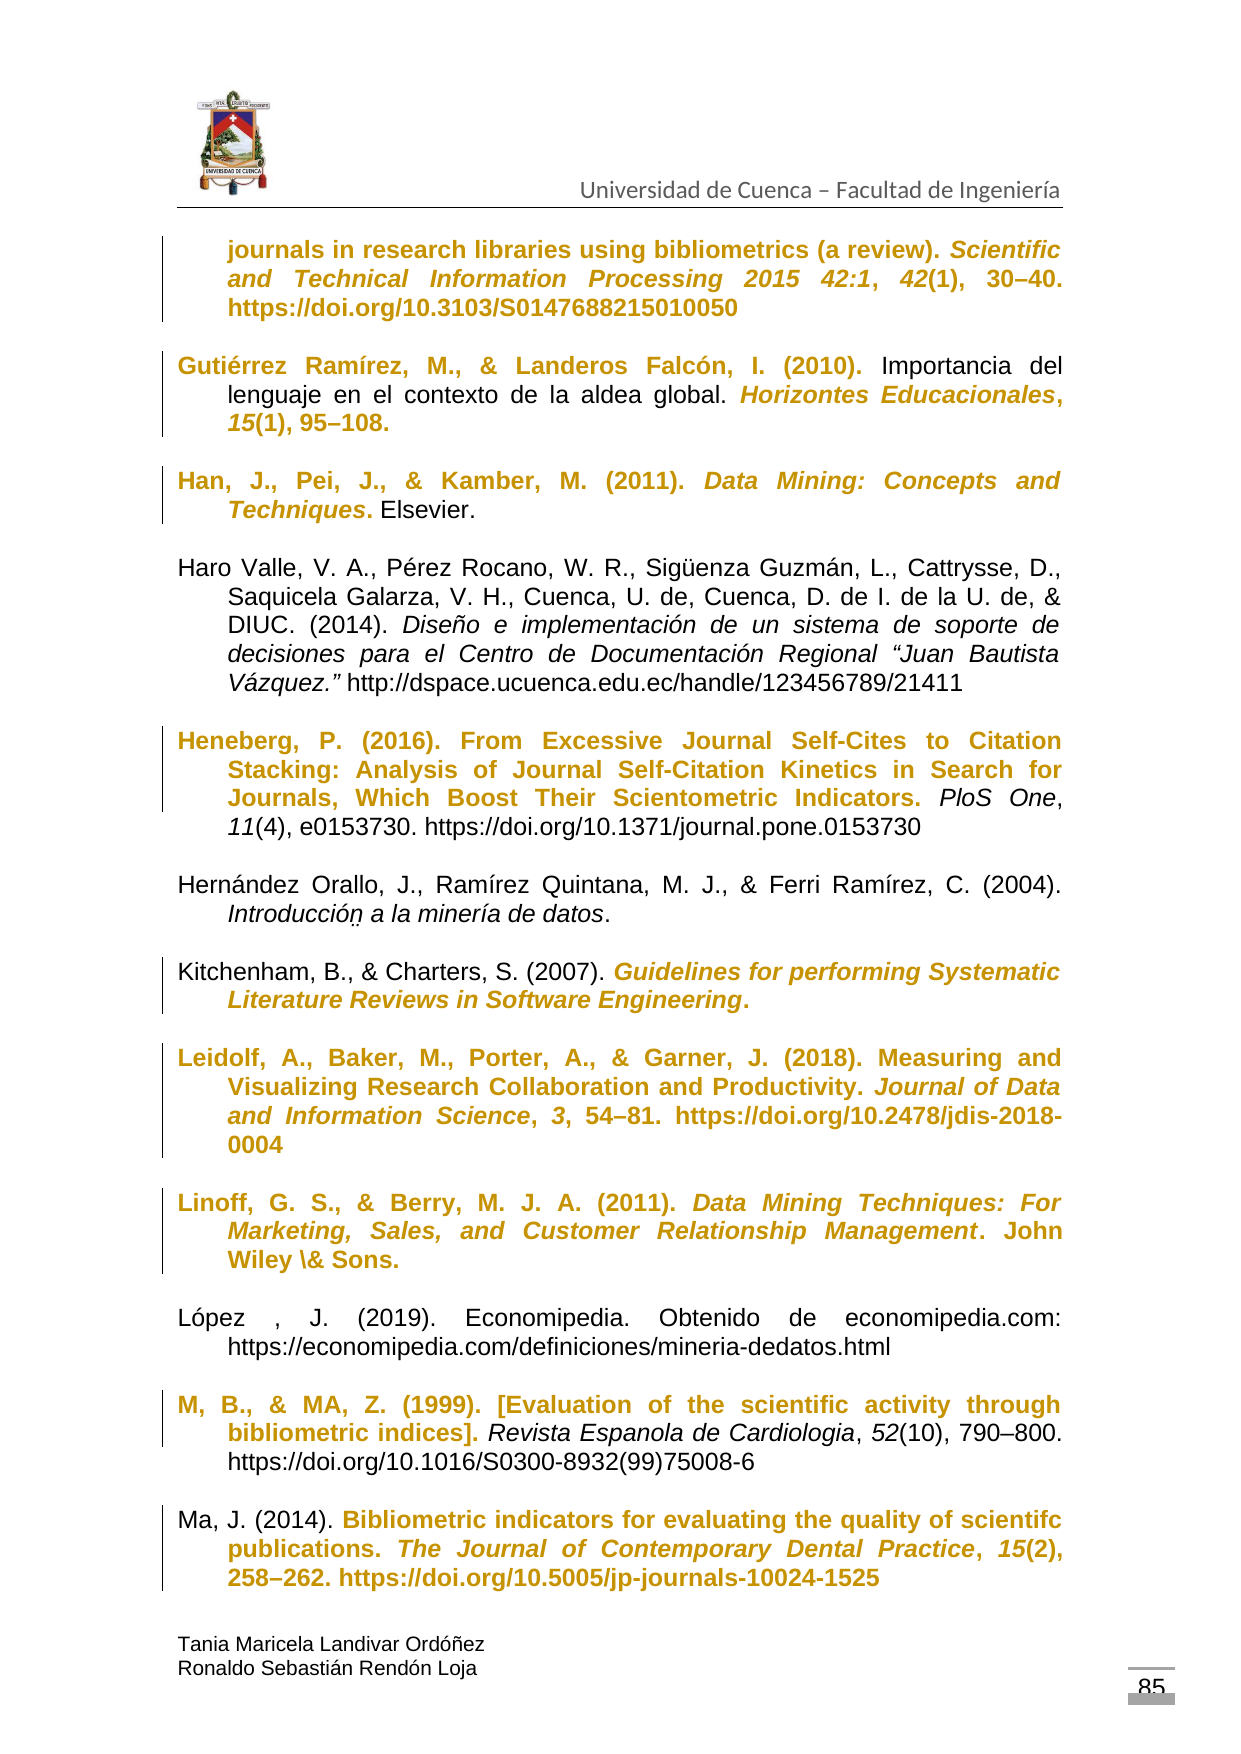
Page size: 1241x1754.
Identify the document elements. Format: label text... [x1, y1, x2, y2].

text Han, J., Pei, J., & Kamber, M. (2011). Data Mining: Concepts and Techniques. Elsevier. [177, 466, 1063, 524]
text Haro Valle, V. A., Pérez Rocano, W. R., Sigüenza Guzmán, L., Cattrysse, D., Saquicela Galarza, V. H., Cuenca, U. de, Cuenca, D. de I. de la U. de, & DIUC. (2014). Diseño e implementación de un sistema de soporte de decisiones para el Centro de Documentación Regional “Juan Bautista Vázquez.” http://dspace.ucuenca.edu.ec/handle/123456789/21411 [177, 553, 1063, 697]
text Ma, J. (2014). Bibliometric indicators for evaluating the quality of scientifc publications. The Journal of Contemporary Dental Practice, 15(2), 258–262. https://doi.org/10.5005/jp-journals-10024-1525 [177, 1505, 1063, 1591]
text Linoff, G. S., & Berry, M. J. A. (2011). Data Mining Techniques: For Marketing, Sales, and Customer Relationship Management. John Wiley \& Sons. [177, 1188, 1063, 1274]
text Heneberg, P. (2016). From Excessive Journal Self-Cites to Citation Stacking: Analysis of Journal Self-Citation Kinetics in Search for Journals, Which Boost Their Scientometric Indicators. PloS One, 11(4), e0153730. https://doi.org/10.1371/journal.pone.0153730 [177, 726, 1063, 841]
picture [177, 86, 290, 199]
text Kitchenham, B., & Charters, S. (2007). Guidelines for performing Systematic Literature Reviews in Software Engineering. [177, 957, 1063, 1014]
text Gutiérrez Ramírez, M., & Landeros Falcón, I. (2010). Importancia del lenguaje en el contexto de la aldea global. Horizontes Educacionales, 15(1), 95–108. [177, 351, 1063, 437]
text López , J. (2019). Economipedia. Obtenido de economipedia.com: https://economipedia.com/definiciones/mineria-dedatos.html [177, 1303, 1063, 1361]
text M, B., & MA, Z. (1999). [Evaluation of the scientific activity through bibliometric indices]. Revista Espanola de Cardiologia, 52(10), 790–800. https://doi.org/10.1016/S0300-8932(99)75008-6 [177, 1390, 1063, 1476]
text Hernández Orallo, J., Ramírez Quintana, M. J., & Ferri Ramírez, C. (2004). Introducción̤ a la minería de datos. [177, 870, 1063, 928]
text Leidolf, A., Baker, M., Porter, A., & Garner, J. (2018). Measuring and Visualizing Research Collaboration and Productivity. Journal of Data and Information Science, 3, 54–81. https://doi.org/10.2478/jdis-2018-0004 [177, 1043, 1063, 1158]
